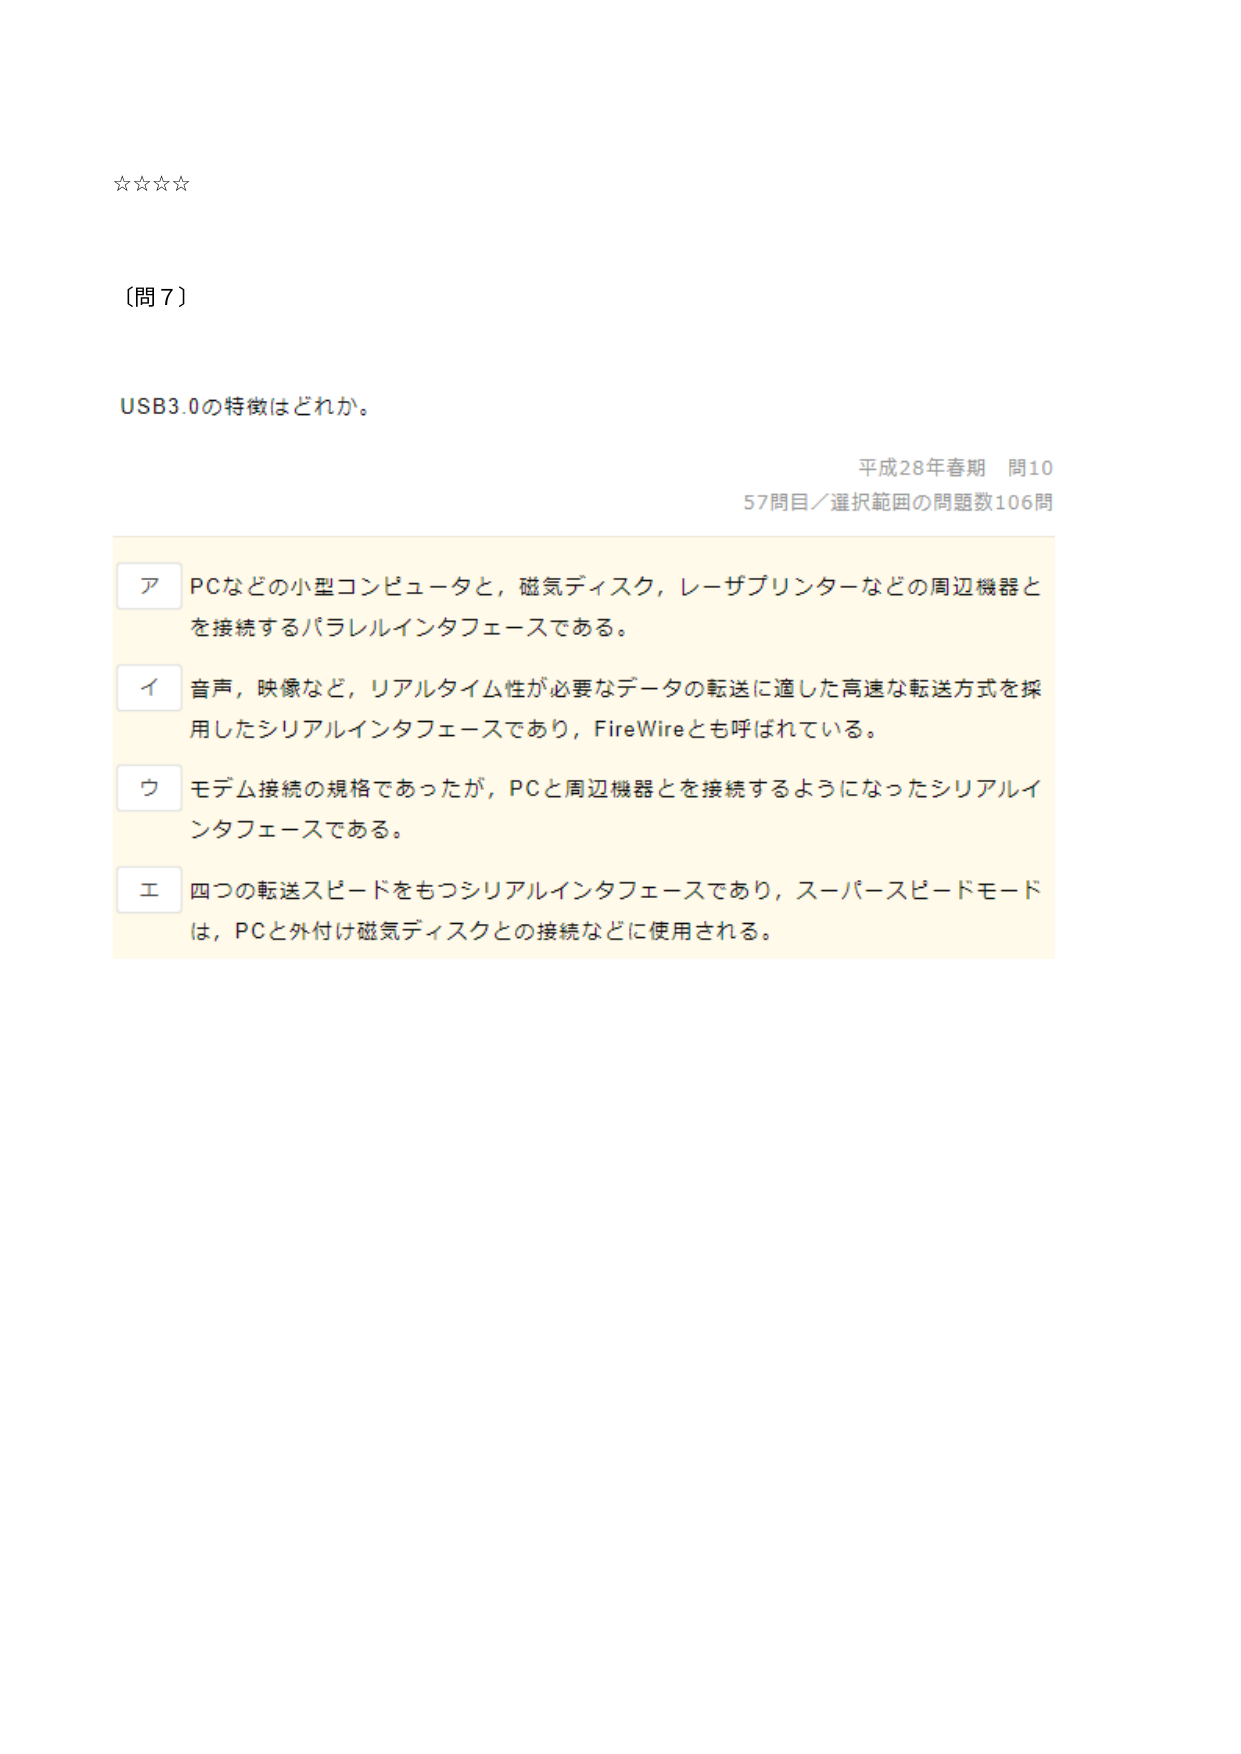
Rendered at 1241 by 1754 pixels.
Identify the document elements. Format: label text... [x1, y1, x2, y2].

text 〔問７〕 [112, 277, 1128, 314]
picture [112, 389, 1055, 959]
text ☆☆☆☆ [112, 164, 1128, 202]
